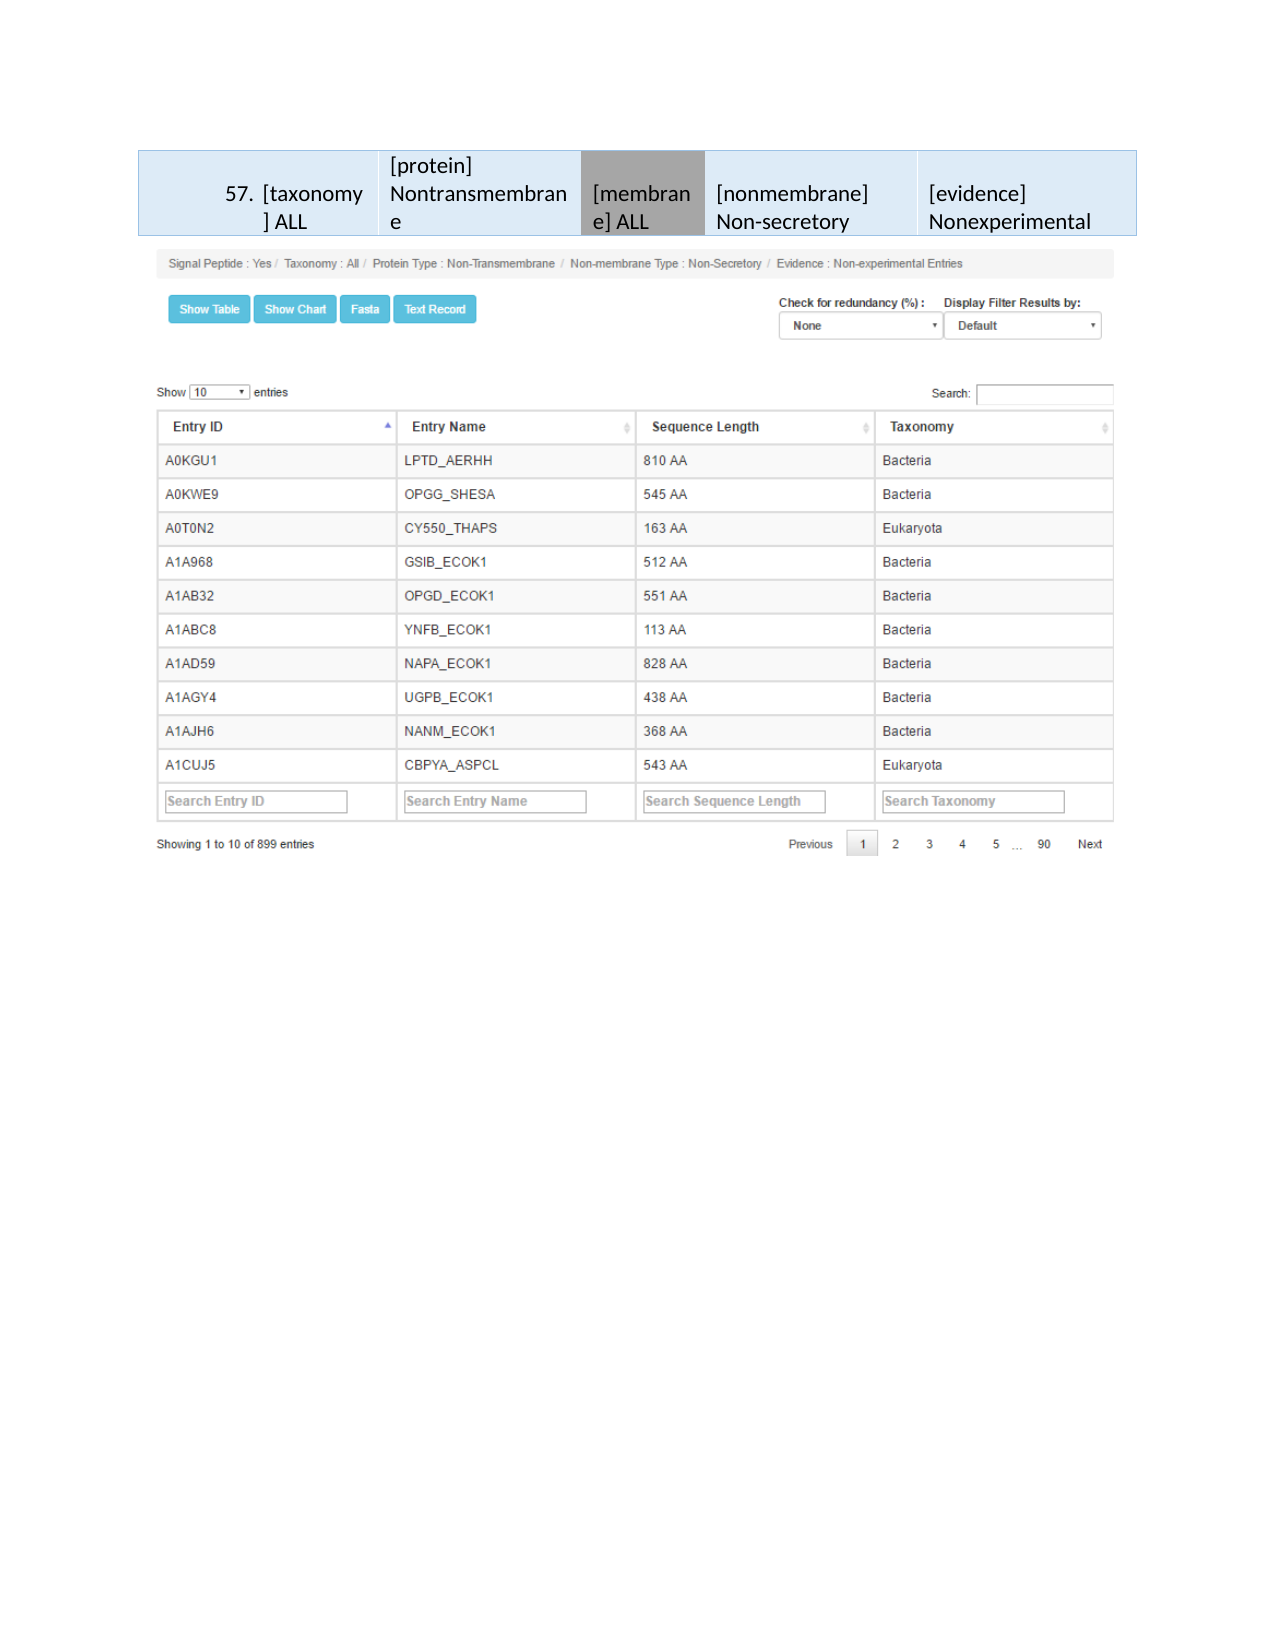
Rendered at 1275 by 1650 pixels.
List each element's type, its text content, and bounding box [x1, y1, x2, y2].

picture [150, 236, 1125, 856]
table_header [evidence] Nonexperimental [918, 151, 1113, 235]
table_header [protein] Nontransmembrane [379, 151, 581, 235]
table_header [1113, 151, 1136, 235]
table_header [taxonomy] ALL [139, 151, 378, 235]
table_header [membrane] ALL [581, 151, 705, 235]
table_header [nonmembrane] Non-secretory [705, 151, 917, 235]
